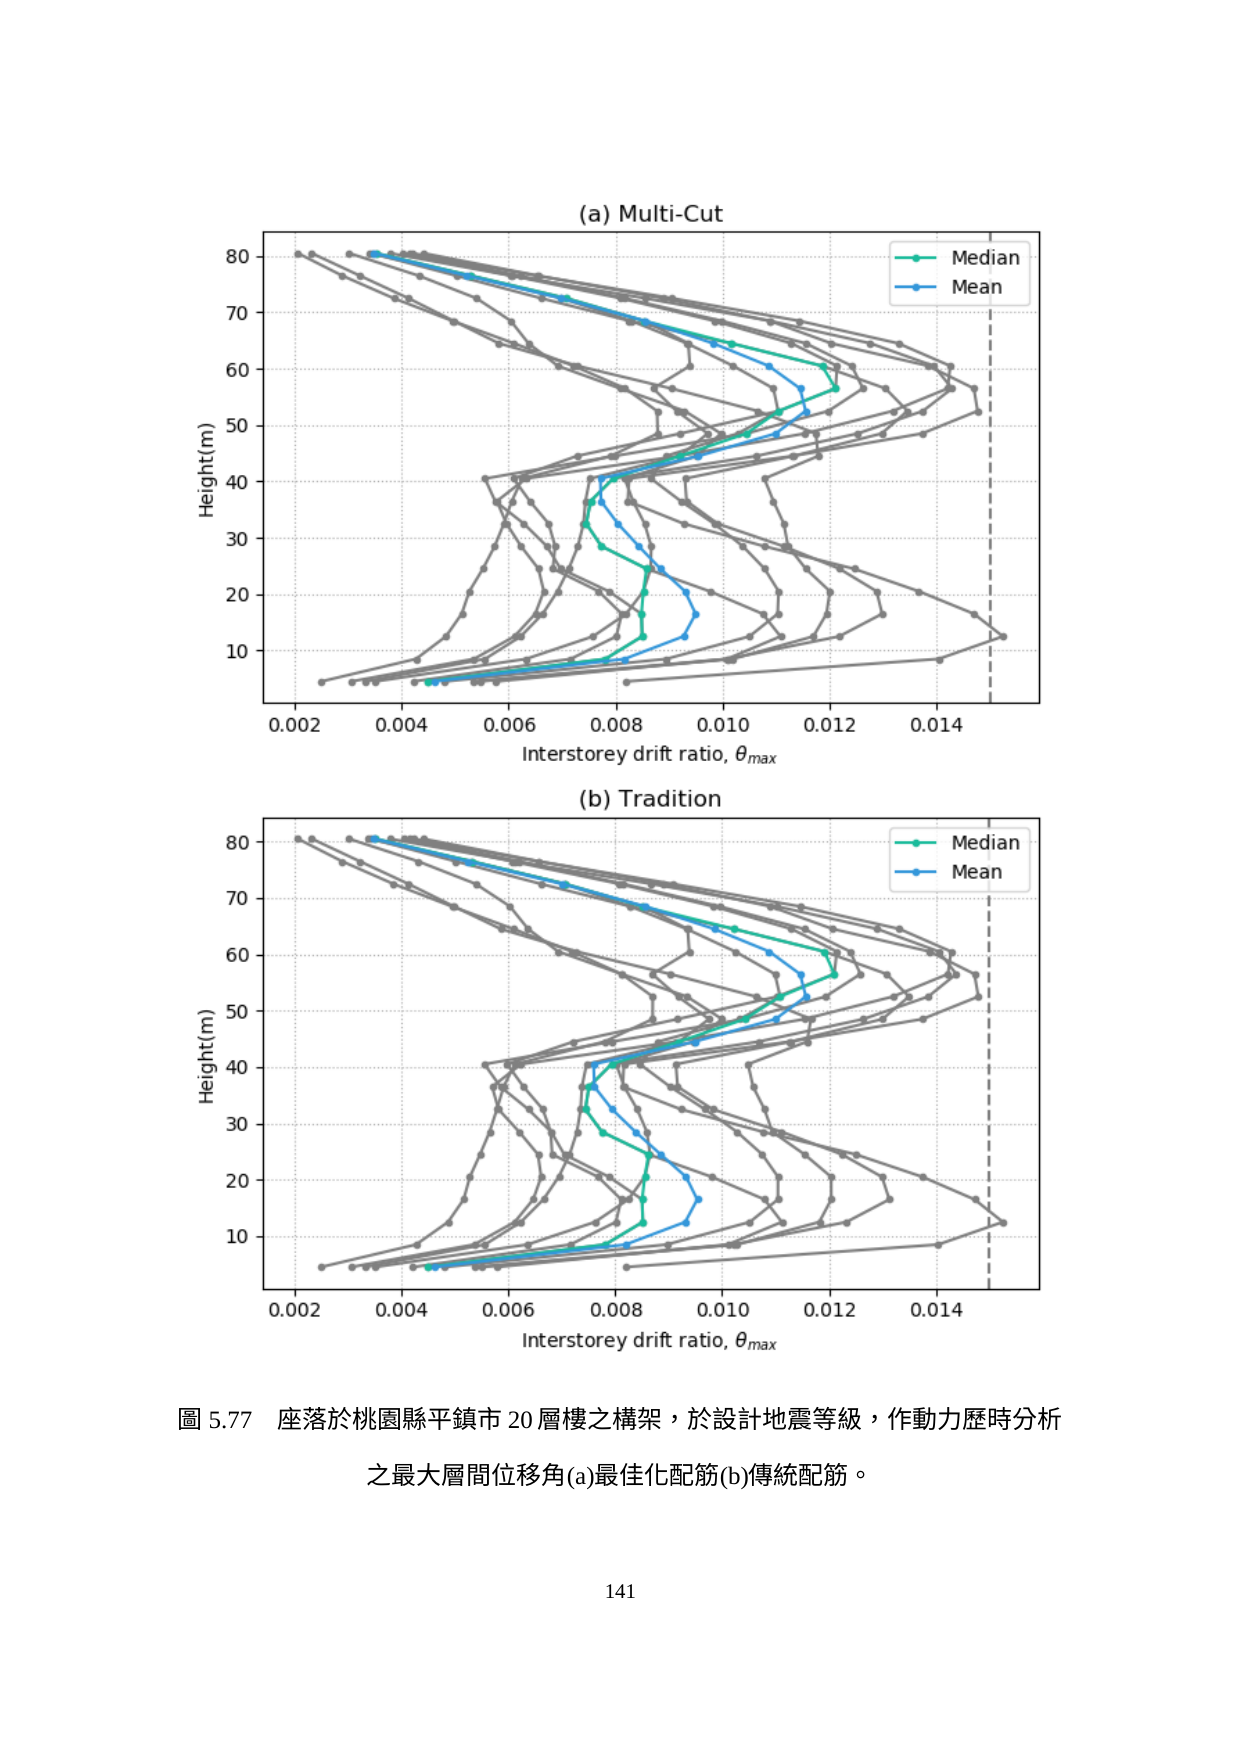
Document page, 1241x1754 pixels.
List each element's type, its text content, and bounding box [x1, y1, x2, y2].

picture [177, 184, 1063, 1375]
